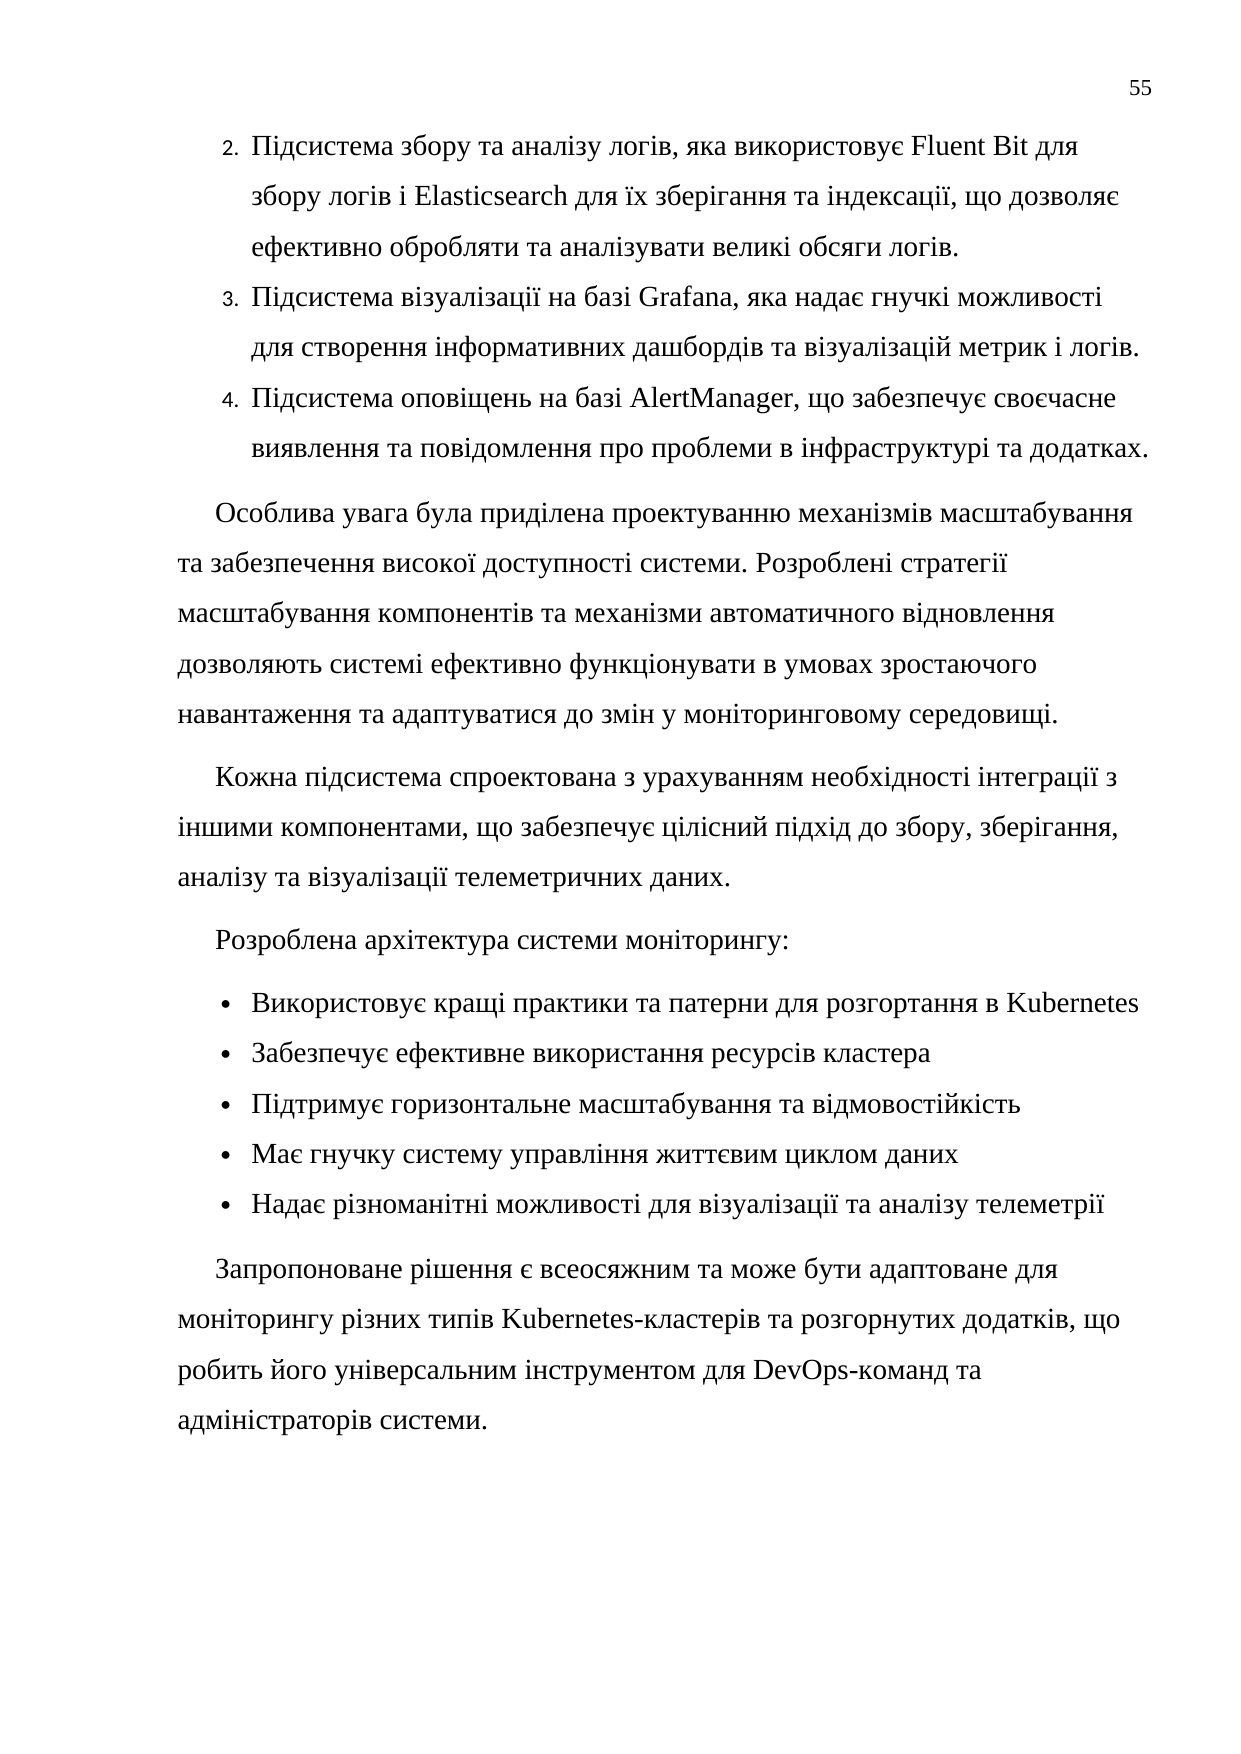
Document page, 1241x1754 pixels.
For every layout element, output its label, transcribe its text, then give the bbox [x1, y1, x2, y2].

list Використовує кращі практики та патерни для розгортання в Kubernetes [222, 985, 1152, 1019]
list Підсистема оповіщень на базі AlertManager, що забезпечує своєчасне виявлення та повідомлення про проблеми в інфраструктурі та додатках. [222, 380, 1152, 463]
list Надає різноманітні можливості для візуалізації та аналізу телеметрії [222, 1186, 1152, 1220]
text Кожна підсистема спроектована з урахуванням необхідності інтеграції з іншими компонентами, що забезпечує цілісний підхід до збору, зберігання, аналізу та візуалізації телеметричних даних. [177, 759, 1152, 893]
text Розроблена архітектура системи моніторингу: [177, 922, 1152, 956]
list Має гнучку систему управління життєвим циклом даних [222, 1136, 1152, 1170]
list Підсистема збору та аналізу логів, яка використовує Fluent Bit для збору логів і Elasticsearch для їх зберігання та індексації, що дозволяє ефективно обробляти та аналізувати великі обсяги логів. [222, 128, 1152, 262]
list Підтримує горизонтальне масштабування та відмовостійкість [222, 1086, 1152, 1119]
list Підсистема візуалізації на базі Grafana, яка надає гнучкі можливості для створення інформативних дашбордів та візуалізацій метрик і логів. [222, 279, 1152, 363]
list Забезпечує ефективне використання ресурсів кластера [222, 1036, 1152, 1069]
text Запропоноване рішення є всеосяжним та може бути адаптоване для моніторингу різних типів Kubernetes-кластерів та розгорнутих додатків, що робить його універсальним інструментом для DevOps-команд та адміністраторів системи. [177, 1251, 1152, 1436]
text Особлива увага була приділена проектуванню механізмів масштабування та забезпечення високої доступності системи. Розроблені стратегії масштабування компонентів та механізми автоматичного відновлення дозволяють системі ефективно функціонувати в умовах зростаючого навантаження та адаптуватися до змін у моніторинговому середовищі. [177, 495, 1152, 730]
